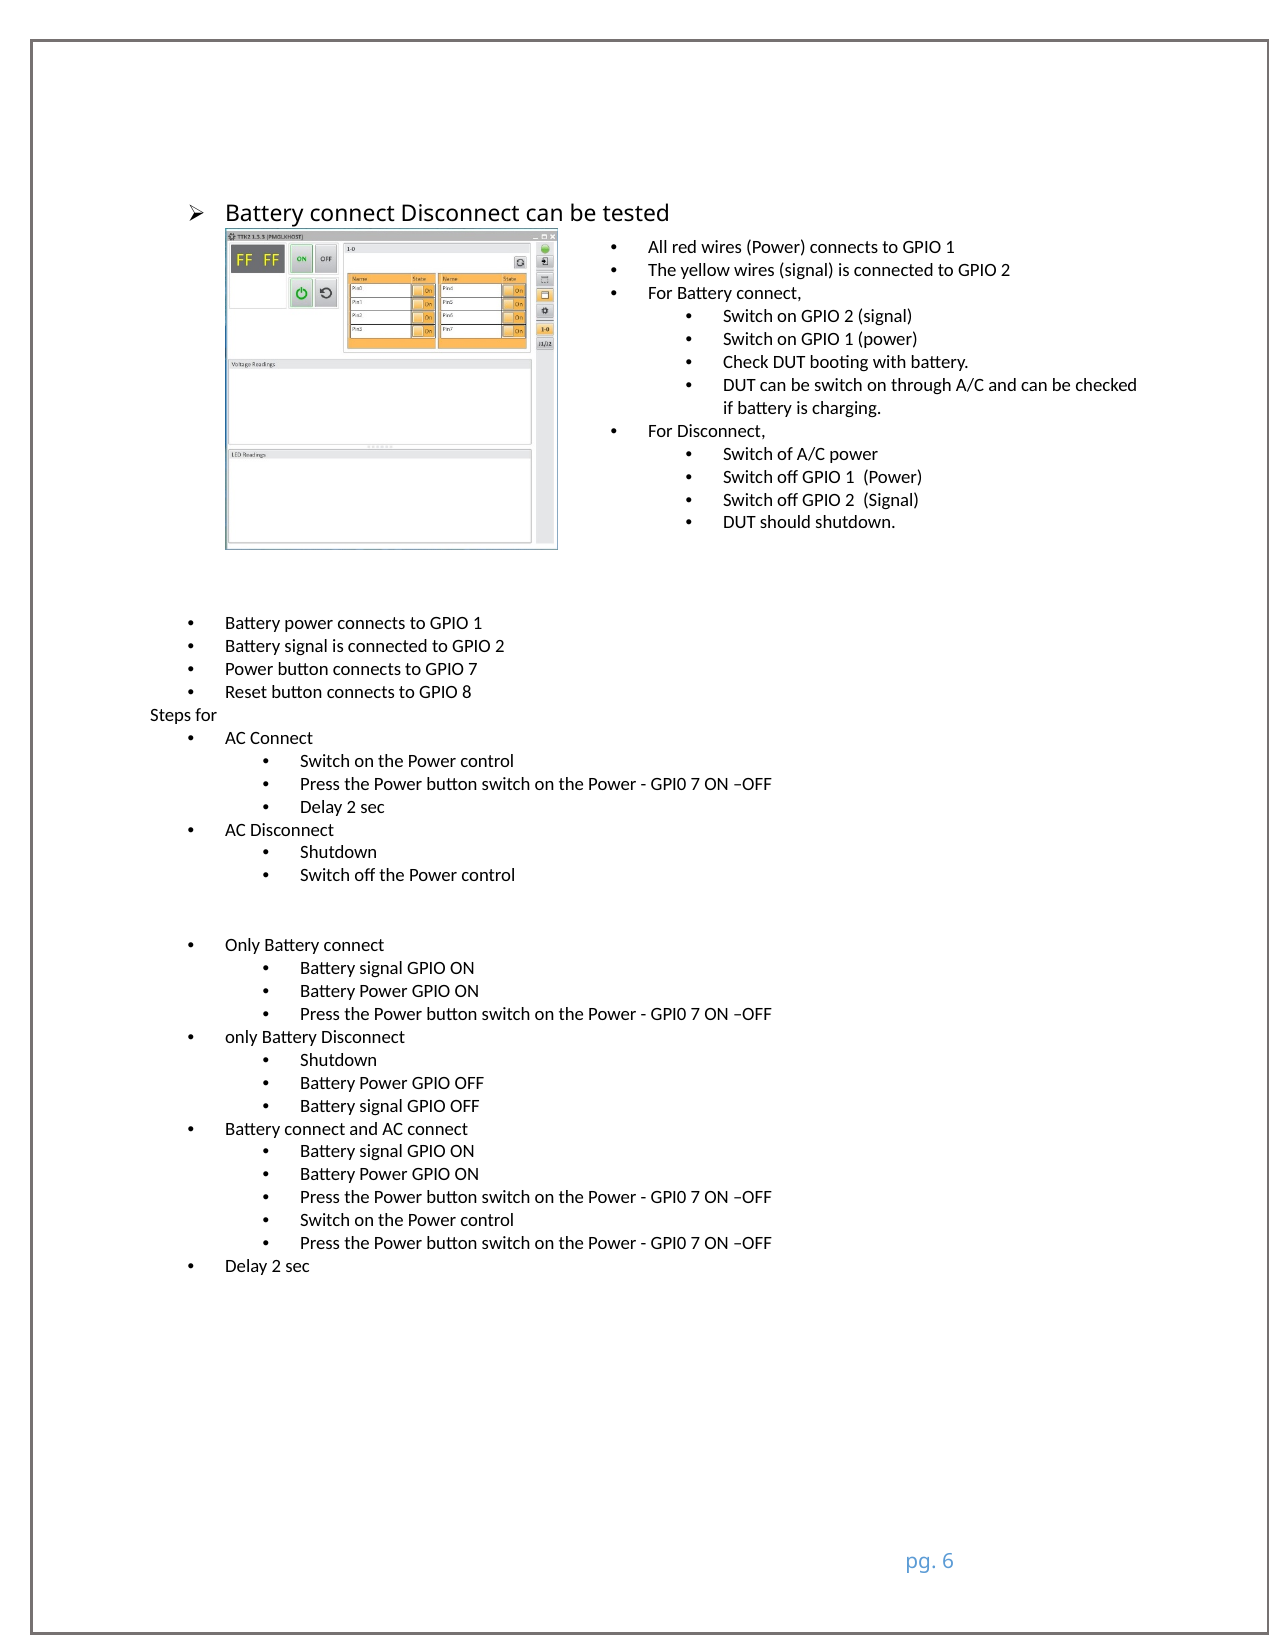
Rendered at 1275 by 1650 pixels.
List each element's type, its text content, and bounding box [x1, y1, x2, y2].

list Shutdown [262, 1048, 1167, 1071]
list Power button connects to GPIO 7 [187, 657, 1167, 680]
list Only Battery connect [187, 933, 1167, 956]
list Battery signal is connected to GPIO 2 [187, 634, 1167, 657]
picture [225, 228, 558, 550]
list Battery signal GPIO OFF [262, 1094, 1167, 1117]
list Battery Power GPIO OFF [262, 1071, 1167, 1094]
list Switch on the Power control [262, 749, 1167, 772]
list AC Disconnect [187, 818, 1167, 841]
list Battery power connects to GPIO 1 [187, 612, 1167, 634]
list Battery Power GPIO ON [262, 1163, 1167, 1186]
list Switch on the Power control [262, 1208, 1167, 1231]
list Shutdown [262, 841, 1167, 864]
list Reset button connects to GPIO 8 [187, 680, 1167, 703]
list only Battery Disconnect [187, 1025, 1167, 1048]
list Battery Power GPIO ON [262, 979, 1167, 1002]
list AC Connect [187, 726, 1167, 749]
text Steps for [150, 703, 1167, 726]
list Battery connect and AC connect [187, 1117, 1167, 1140]
list Delay 2 sec [262, 795, 1167, 818]
list Battery connect Disconnect can be tested [187, 197, 1167, 228]
list Battery signal GPIO ON [262, 1140, 1167, 1163]
list Delay 2 sec [187, 1254, 1167, 1277]
list Press the Power button switch on the Power - GPI0 7 ON –OFF [262, 1231, 1167, 1254]
list Battery signal GPIO ON [262, 956, 1167, 979]
list Switch off the Power control [262, 864, 1167, 887]
list Press the Power button switch on the Power - GPI0 7 ON –OFF [262, 1186, 1167, 1208]
list Press the Power button switch on the Power - GPI0 7 ON –OFF [262, 772, 1167, 795]
list Press the Power button switch on the Power - GPI0 7 ON –OFF [262, 1002, 1167, 1025]
